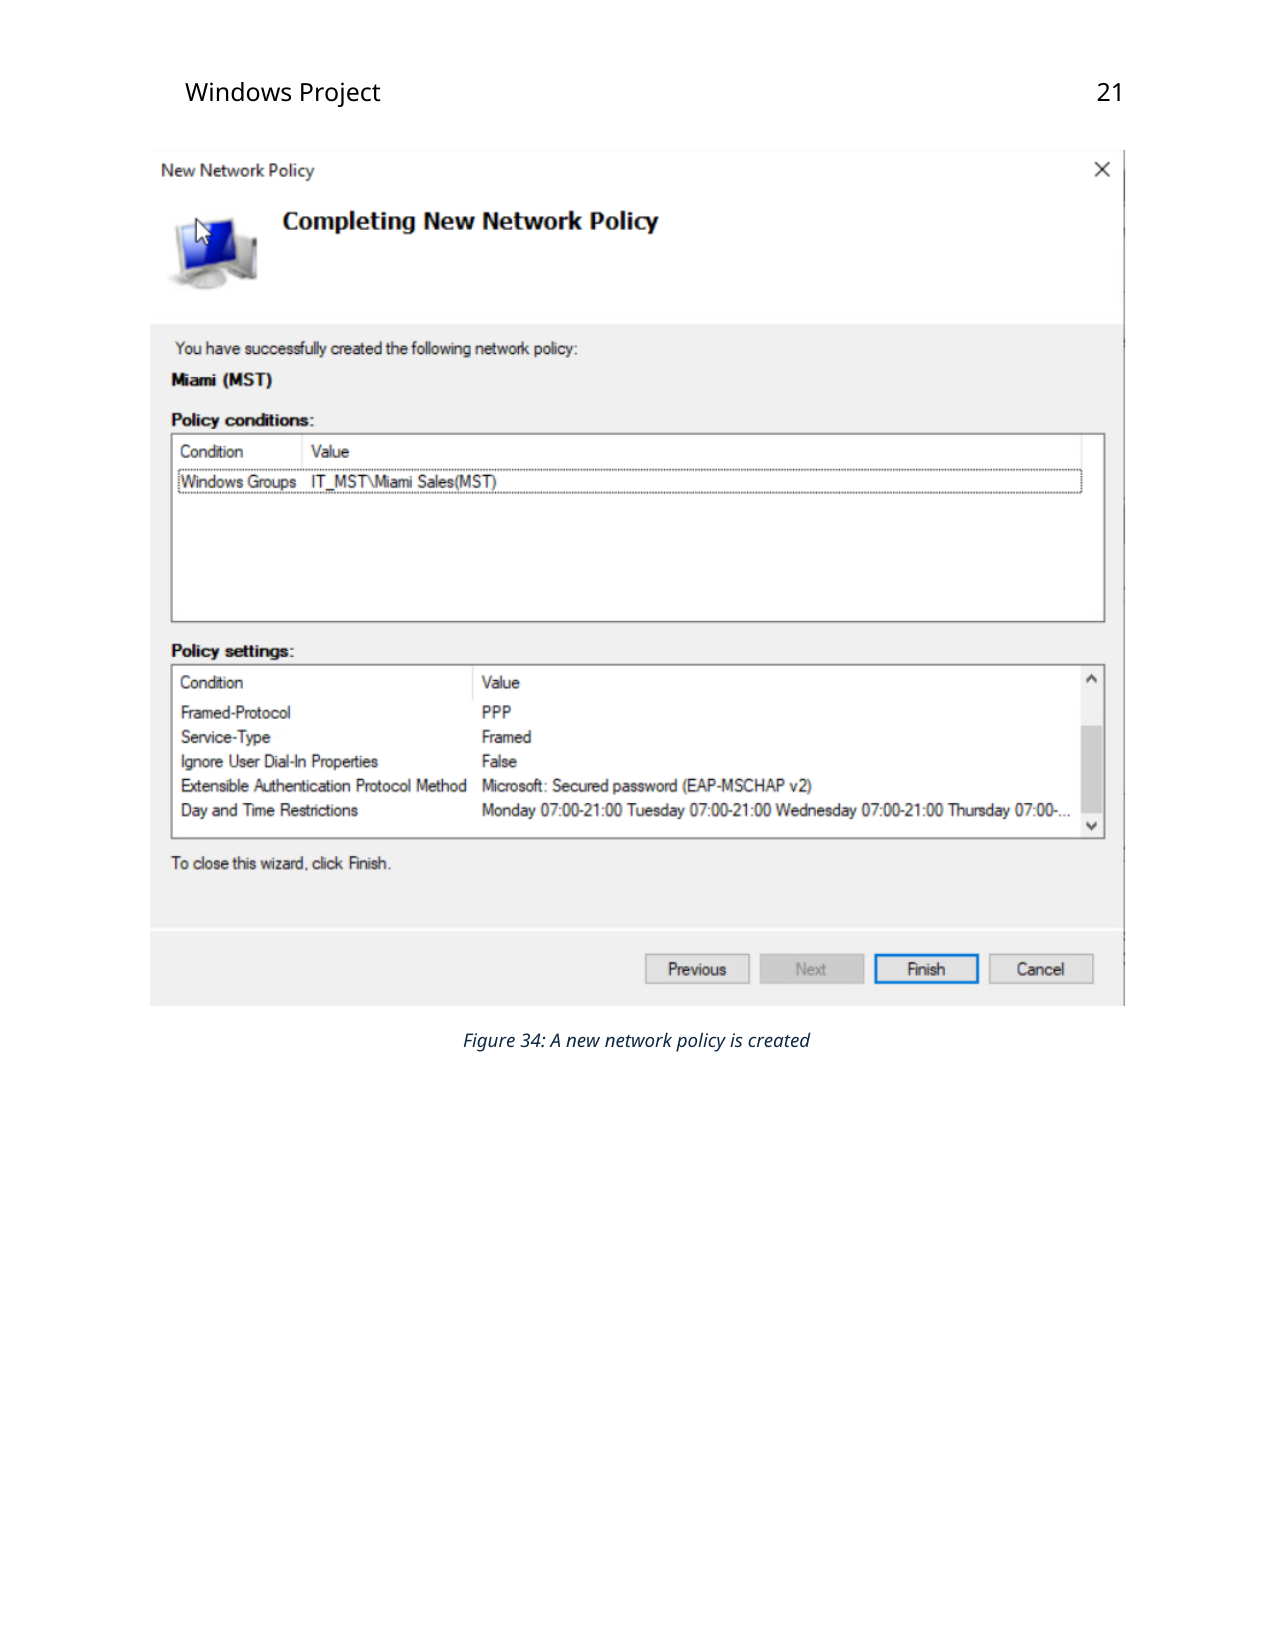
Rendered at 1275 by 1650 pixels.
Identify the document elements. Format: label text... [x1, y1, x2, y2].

text Figure 34: A new network policy is created [150, 1028, 1125, 1053]
picture [150, 150, 1125, 1006]
